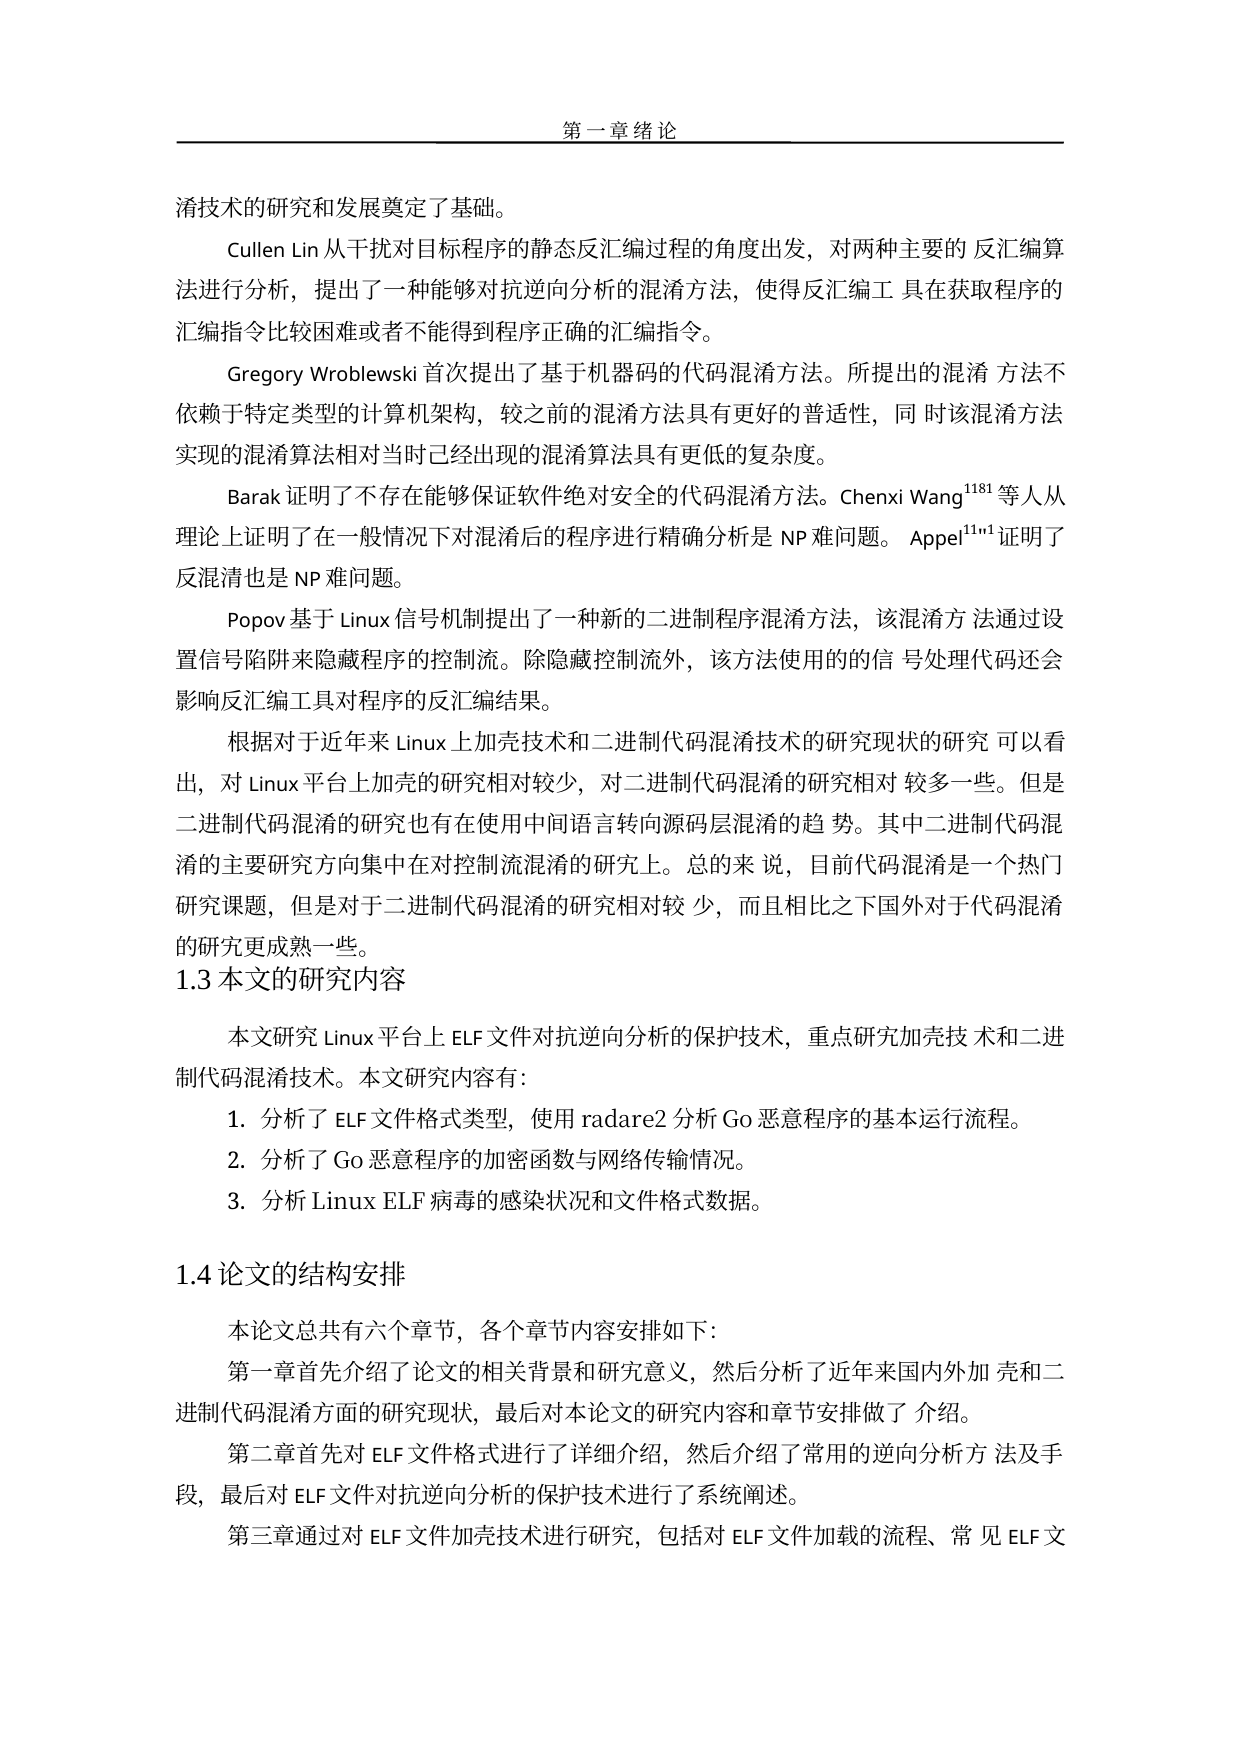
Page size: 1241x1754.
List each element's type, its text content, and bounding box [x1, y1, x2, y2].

text 根据对于近年来Linux上加壳技术和二进制代码混淆技术的研究现状的研究 可以看出，对Linux平台上加壳的研究相对较少，对二进制代码混淆的研究相对 较多一些。但是二进制代码混淆的研究也有在使用中间语言转向源码层混淆的趋 势。其中二进制代码混淆的主要研究方向集中在对控制流混淆的研宄上。总的来 说，目前代码混淆是一个热门研究课题，但是对于二进制代码混淆的研究相对较 少，而且相比之下国外对于代码混淆的研宄更成熟一些。 [175, 718, 1066, 964]
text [175, 184, 1066, 225]
text 本论文总共有六个章节，各个章节内容安排如下： [175, 1307, 1066, 1348]
text 本文研究Linux平台上ELF文件对抗逆向分析的保护技术，重点研宄加壳技 术和二进制代码混淆技术。本文研究内容有： [175, 1012, 1066, 1094]
list 分析Linux ELF病毒的感染状况和文件格式数据。 [175, 1176, 1066, 1217]
text Barak证明了不存在能够保证软件绝对安全的代码混淆方法。Chenxi Wang1181 等人从理论上证明了在一般情况下对混淆后的程序进行精确分析是NP难问题。 Appel11"1证明了反混清也是NP难问题。 [175, 471, 1066, 594]
subtitle 1.3本文的研究内容 [175, 964, 1066, 996]
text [175, 1512, 1066, 1553]
text Gregory Wroblewski首次提出了基于机器码的代码混淆方法。所提出的混淆 方法不依赖于特定类型的计算机架构，较之前的混淆方法具有更好的普适性，同 时该混淆方法实现的混淆算法相对当时己经出现的混淆算法具有更低的复杂度。 [175, 348, 1066, 471]
subtitle 1.4论文的结构安排 [175, 1258, 1066, 1291]
list 分析了Go恶意程序的加密函数与网络传输情况。 [175, 1135, 1066, 1176]
text 第一章首先介绍了论文的相关背景和研宄意义，然后分析了近年来国内外加 壳和二进制代码混淆方面的研究现状，最后对本论文的研究内容和章节安排做了 介绍。 [175, 1348, 1066, 1430]
list 分析了 ELF文件格式类型，使用radare2分析Go恶意程序的基本运行流程。 [175, 1094, 1066, 1135]
text Cullen Lin从干扰对目标程序的静态反汇编过程的角度出发，对两种主要的 反汇编算法进行分析，提出了一种能够对抗逆向分析的混淆方法，使得反汇编工 具在获取程序的汇编指令比较困难或者不能得到程序正确的汇编指令。 [175, 225, 1066, 348]
text 第二章首先对ELF文件格式进行了详细介绍，然后介绍了常用的逆向分析方 法及手段，最后对ELF文件对抗逆向分析的保护技术进行了系统阐述。 [175, 1430, 1066, 1512]
text Popov基于Linux信号机制提出了一种新的二进制程序混淆方法，该混淆方 法通过设置信号陷阱来隐藏程序的控制流。除隐藏控制流外，该方法使用的的信 号处理代码还会影响反汇编工具对程序的反汇编结果。 [175, 594, 1066, 718]
